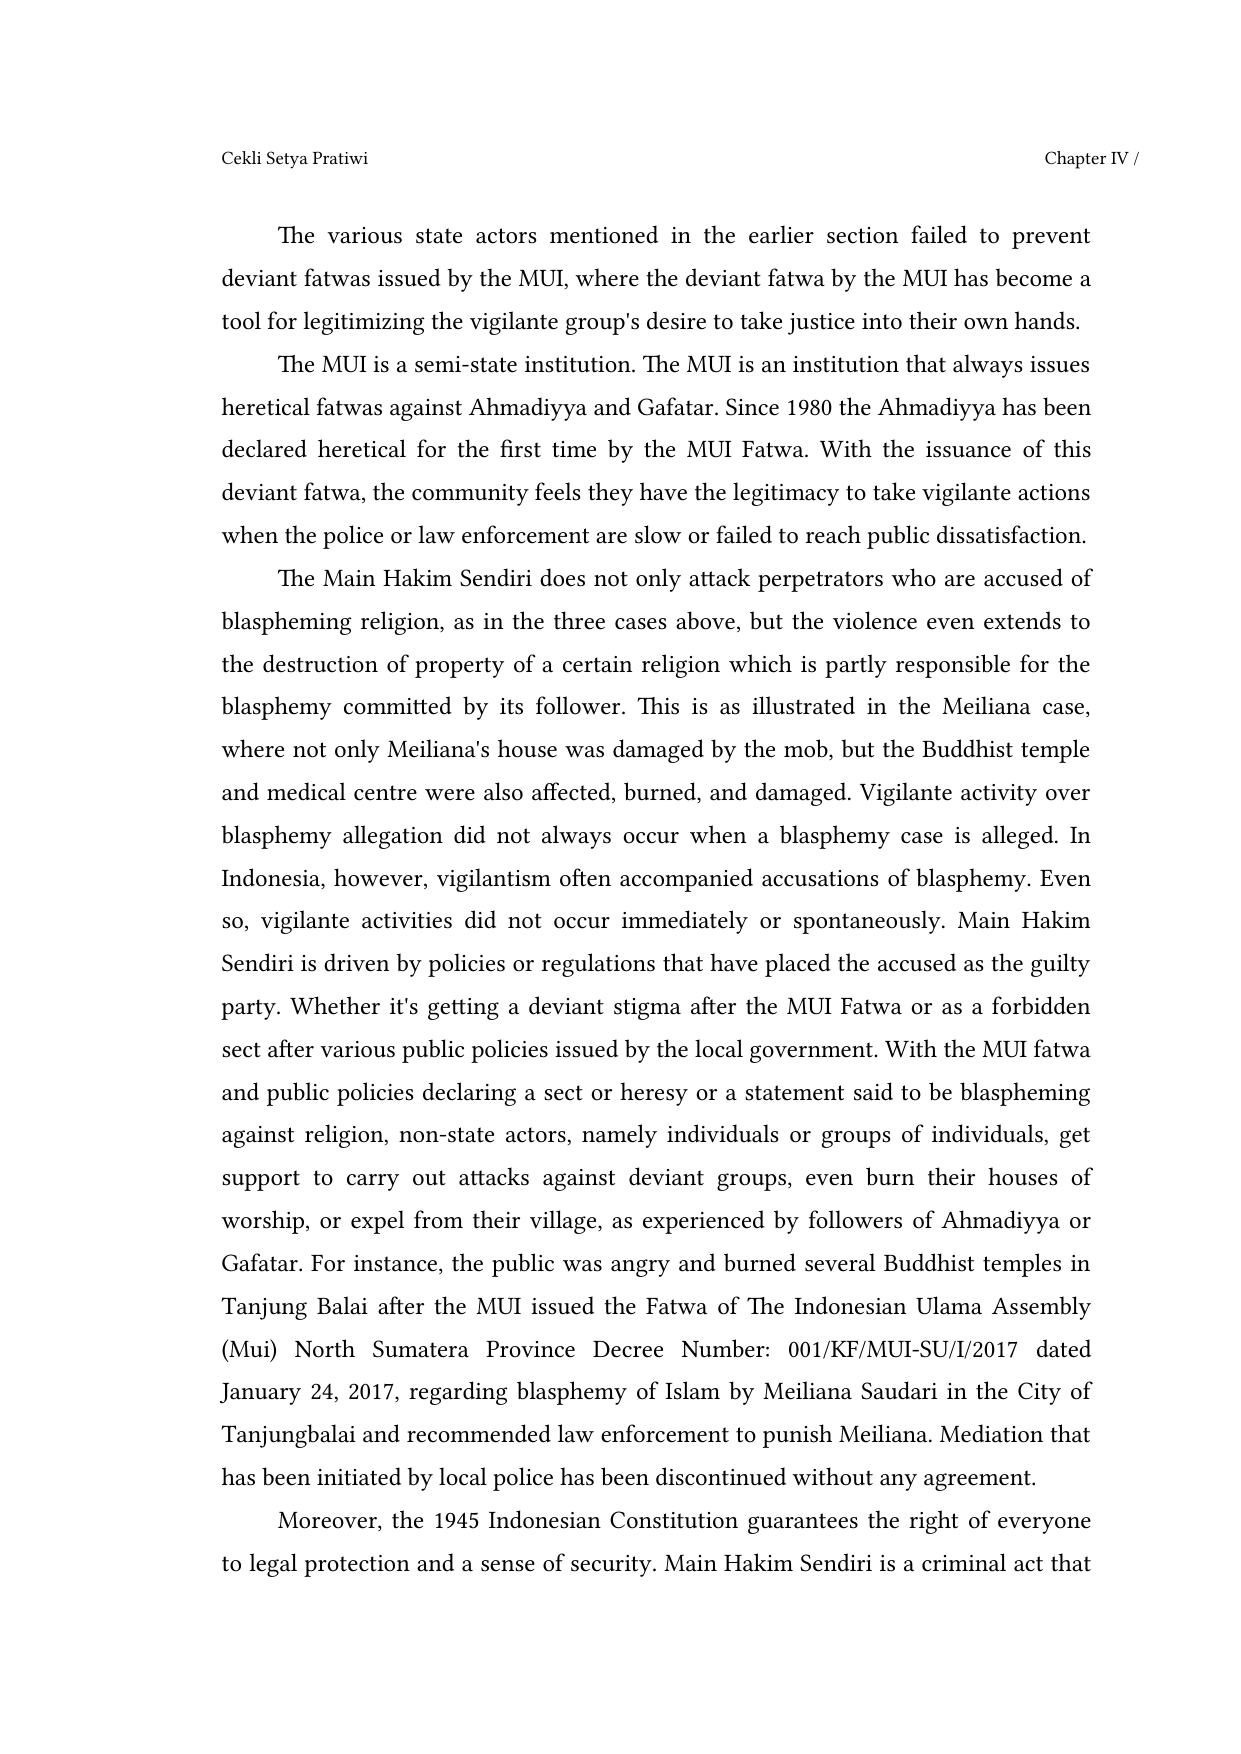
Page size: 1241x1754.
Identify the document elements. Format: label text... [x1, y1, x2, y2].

text The MUI is a semi-state institution. The MUI is an institution that always issues heretical fatwas against Ahmadiyya and Gafatar. Since 1980 the Ahmadiyya has been declared heretical for the first time by the MUI Fatwa. With the issuance of this deviant fatwa, the community feels they have the legitimacy to take vigilante actions when the police or law enforcement are slow or failed to reach public dissatisfaction. [221, 350, 1092, 550]
text The various state actors mentioned in the earlier section failed to prevent deviant fatwas issued by the MUI, where the deviant fatwa by the MUI has become a tool for legitimizing the vigilante group's desire to take justice into their own hands. [221, 221, 1092, 336]
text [221, 1506, 1092, 1577]
text The Main Hakim Sendiri does not only attack perpetrators who are accused of blaspheming religion, as in the three cases above, but the violence even extends to the destruction of property of a certain religion which is partly responsible for the blasphemy committed by its follower. This is as illustrated in the Meiliana case, where not only Meiliana's house was damaged by the mob, but the Buddhist temple and medical centre were also affected, burned, and damaged. Vigilante activity over blasphemy allegation did not always occur when a blasphemy case is alleged. In Indonesia, however, vigilantism often accompanied accusations of blasphemy. Even so, vigilante activities did not occur immediately or spontaneously. Main Hakim Sendiri is driven by policies or regulations that have placed the accused as the guilty party. Whether it's getting a deviant stigma after the MUI Fatwa or as a forbidden sect after various public policies issued by the local government. With the MUI fatwa and public policies declaring a sect or heresy or a statement said to be blaspheming against religion, non-state actors, namely individuals or groups of individuals, get support to carry out attacks against deviant groups, even burn their houses of worship, or expel from their village, as experienced by followers of Ahmadiyya or Gafatar. For instance, the public was angry and burned several Buddhist temples in Tanjung Balai after the MUI issued the Fatwa of The Indonesian Ulama Assembly (Mui) North Sumatera Province Decree Number: 001/KF/MUI-SU/I/2017 dated January 24, 2017, regarding blasphemy of Islam by Meiliana Saudari in the City of Tanjungbalai and recommended law enforcement to punish Meiliana. Mediation that has been initiated by local police has been discontinued without any agreement. [221, 564, 1092, 1492]
